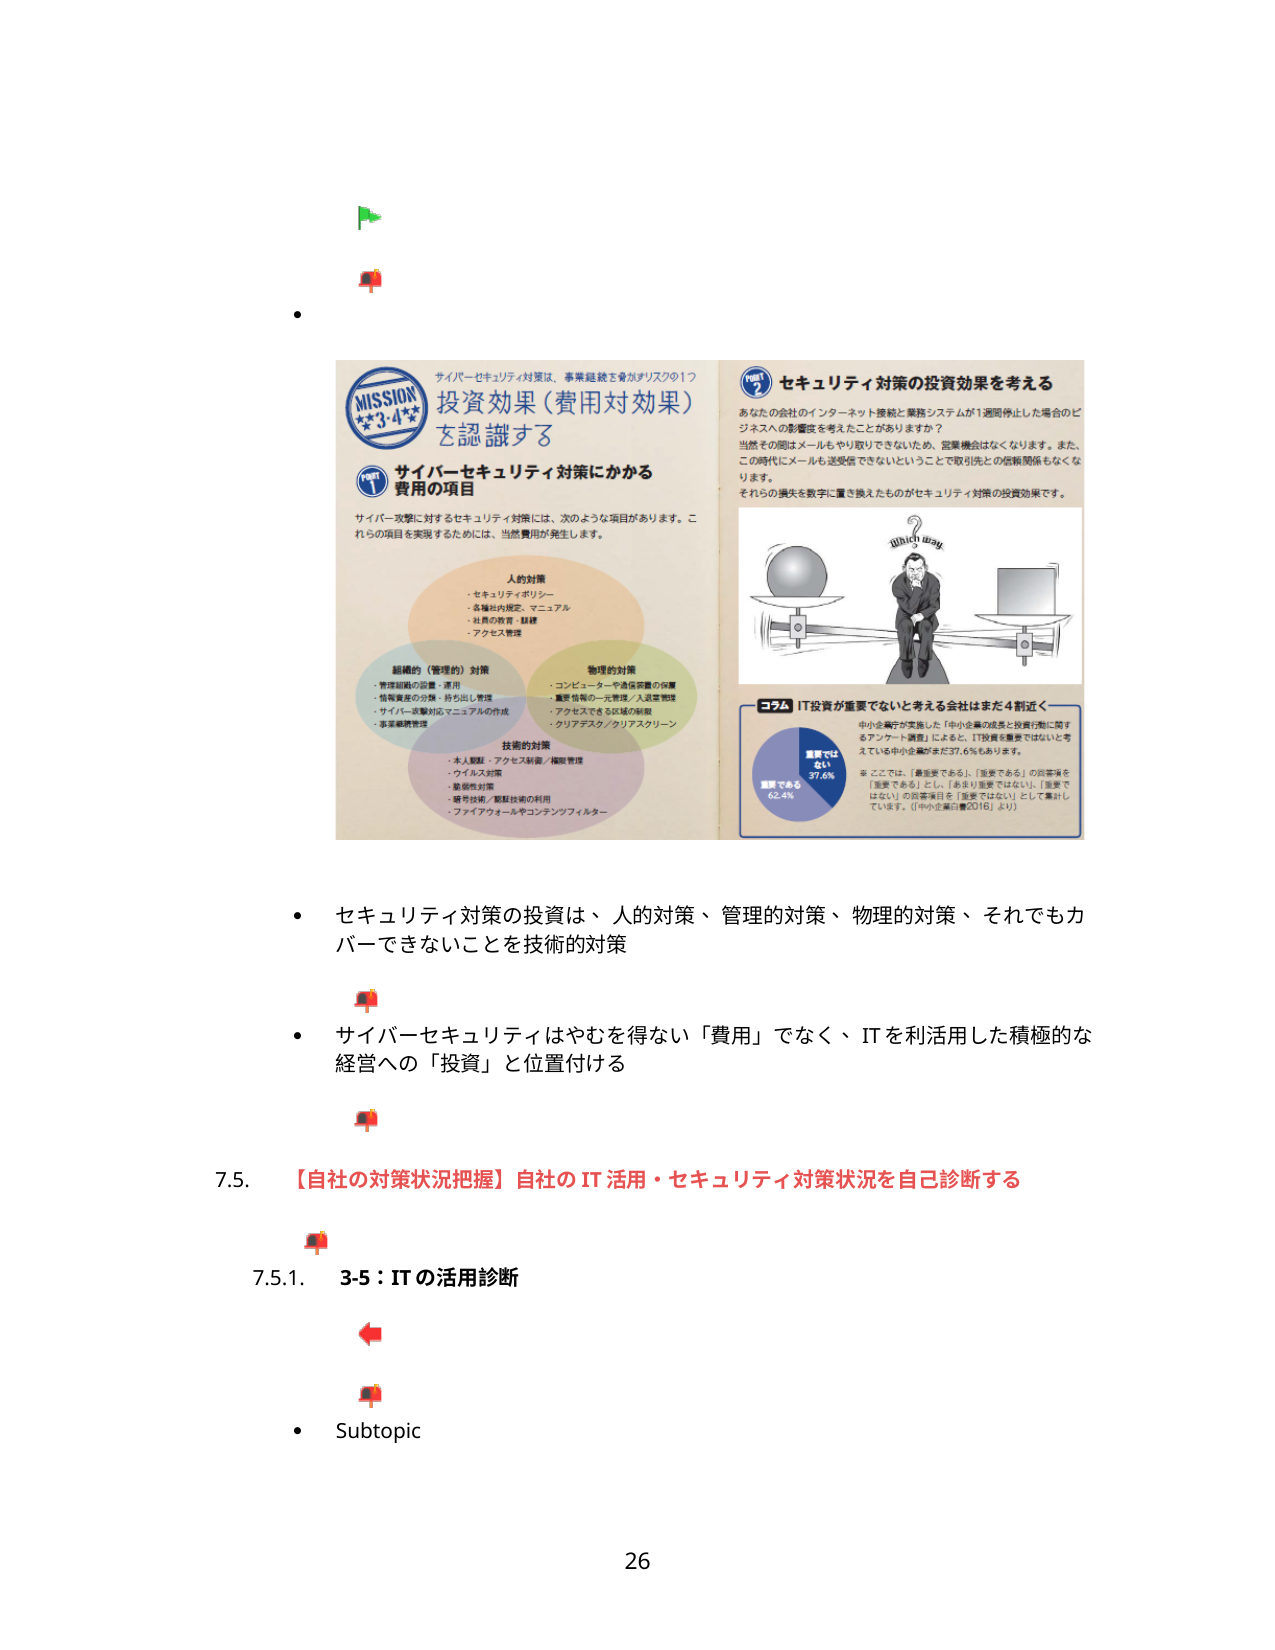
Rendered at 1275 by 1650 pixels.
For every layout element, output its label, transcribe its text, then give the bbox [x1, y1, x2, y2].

picture [358, 269, 382, 293]
picture [304, 1231, 328, 1255]
list 3-5：ITの活用診断 [252, 1263, 1098, 1291]
picture [358, 1384, 382, 1408]
list セキュリティ対策の投資は、 人的対策、 管理的対策、 物理的対策、 それでもカバーできないことを技術的対策 [294, 902, 1098, 958]
list 【自社の対策状況把握】自社のIT活用・セキュリティ対策状況を自己診断する [215, 1165, 1098, 1194]
picture [358, 206, 382, 230]
picture [354, 989, 378, 1013]
list サイバーセキュリティはやむを得ない「費用」でなく、 ITを利活用した積極的な経営への「投資」と位置付ける [294, 1021, 1098, 1078]
picture [335, 360, 1085, 840]
list Subtopic [294, 1416, 1098, 1444]
picture [354, 1109, 378, 1132]
picture [358, 1322, 382, 1346]
